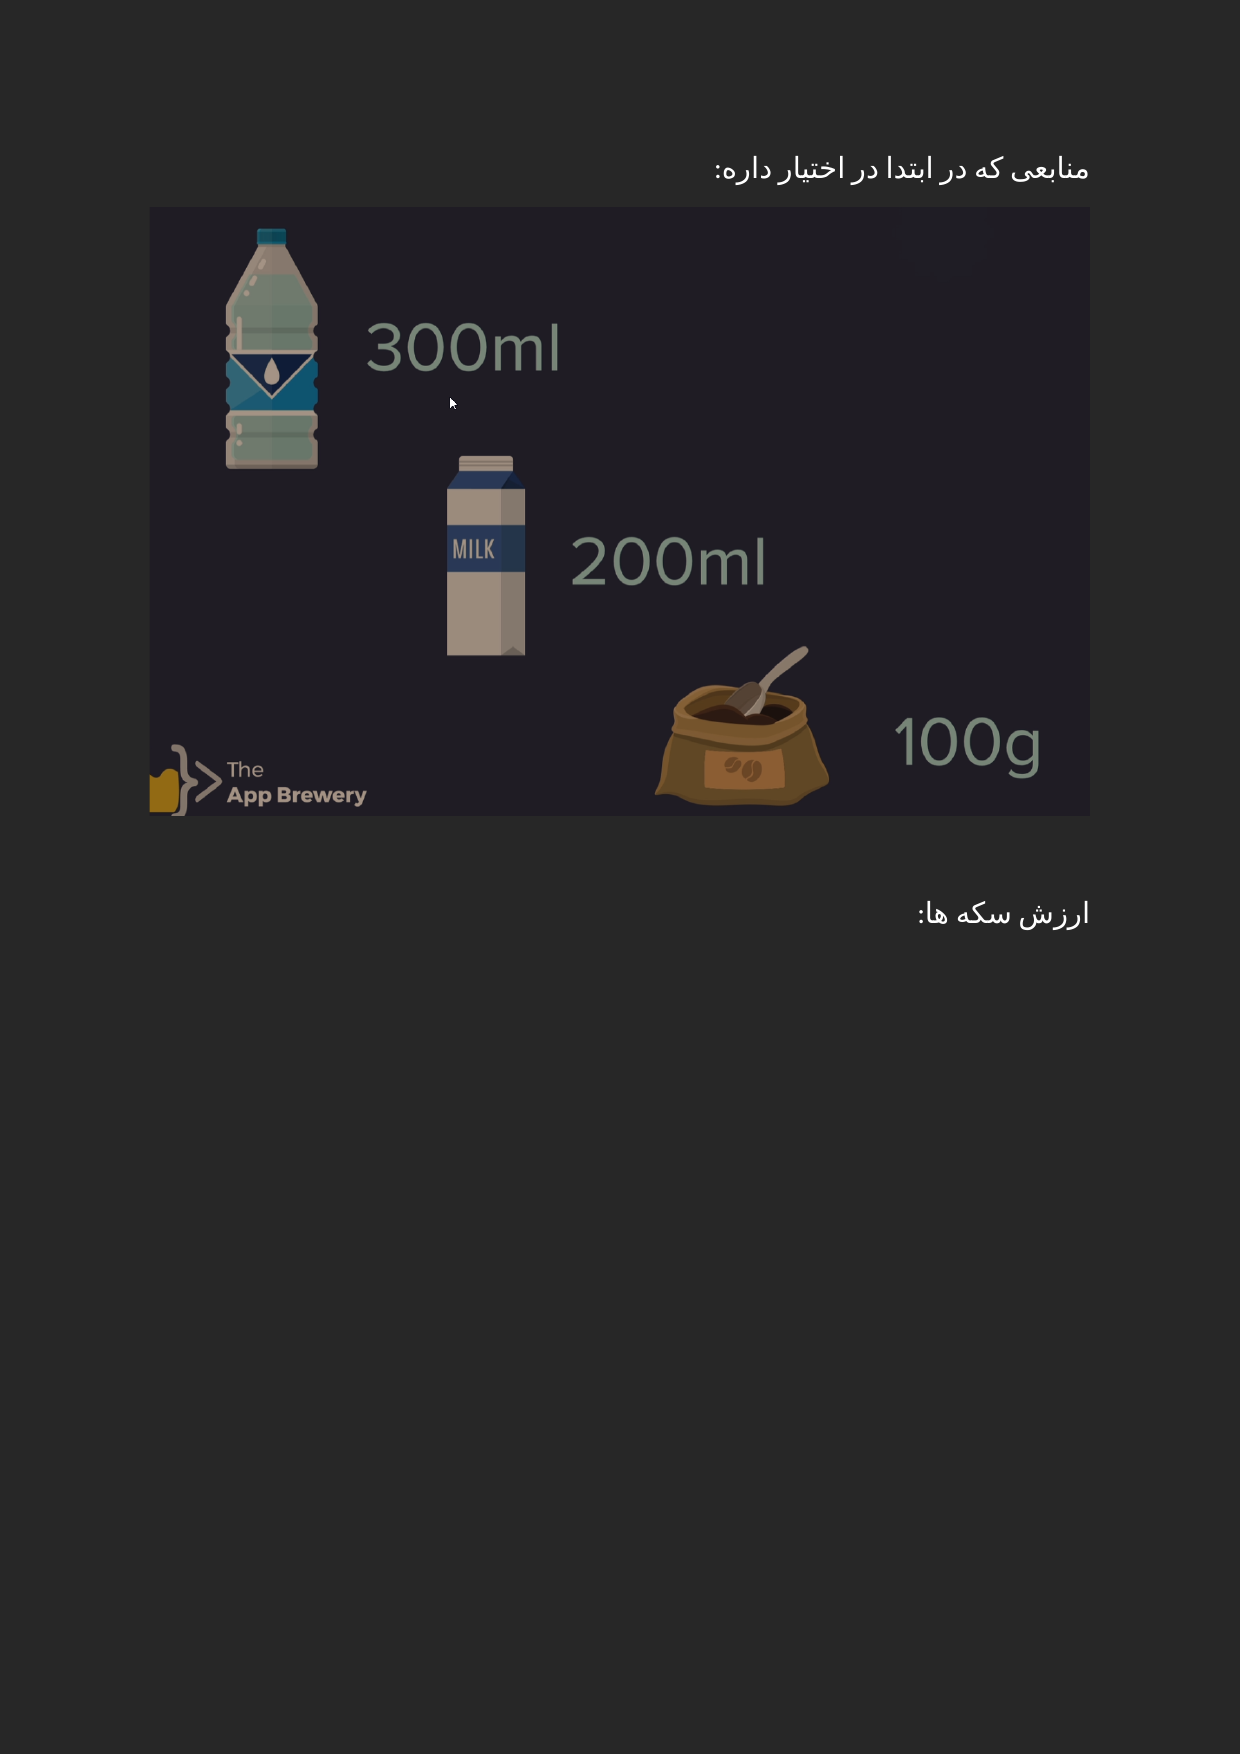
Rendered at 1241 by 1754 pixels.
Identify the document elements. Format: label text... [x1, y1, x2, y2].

text ارزش سکه ها: [150, 896, 1090, 931]
text منابعی که در ابتدا در اختیار داره: [150, 150, 1090, 186]
picture [149, 207, 1090, 816]
